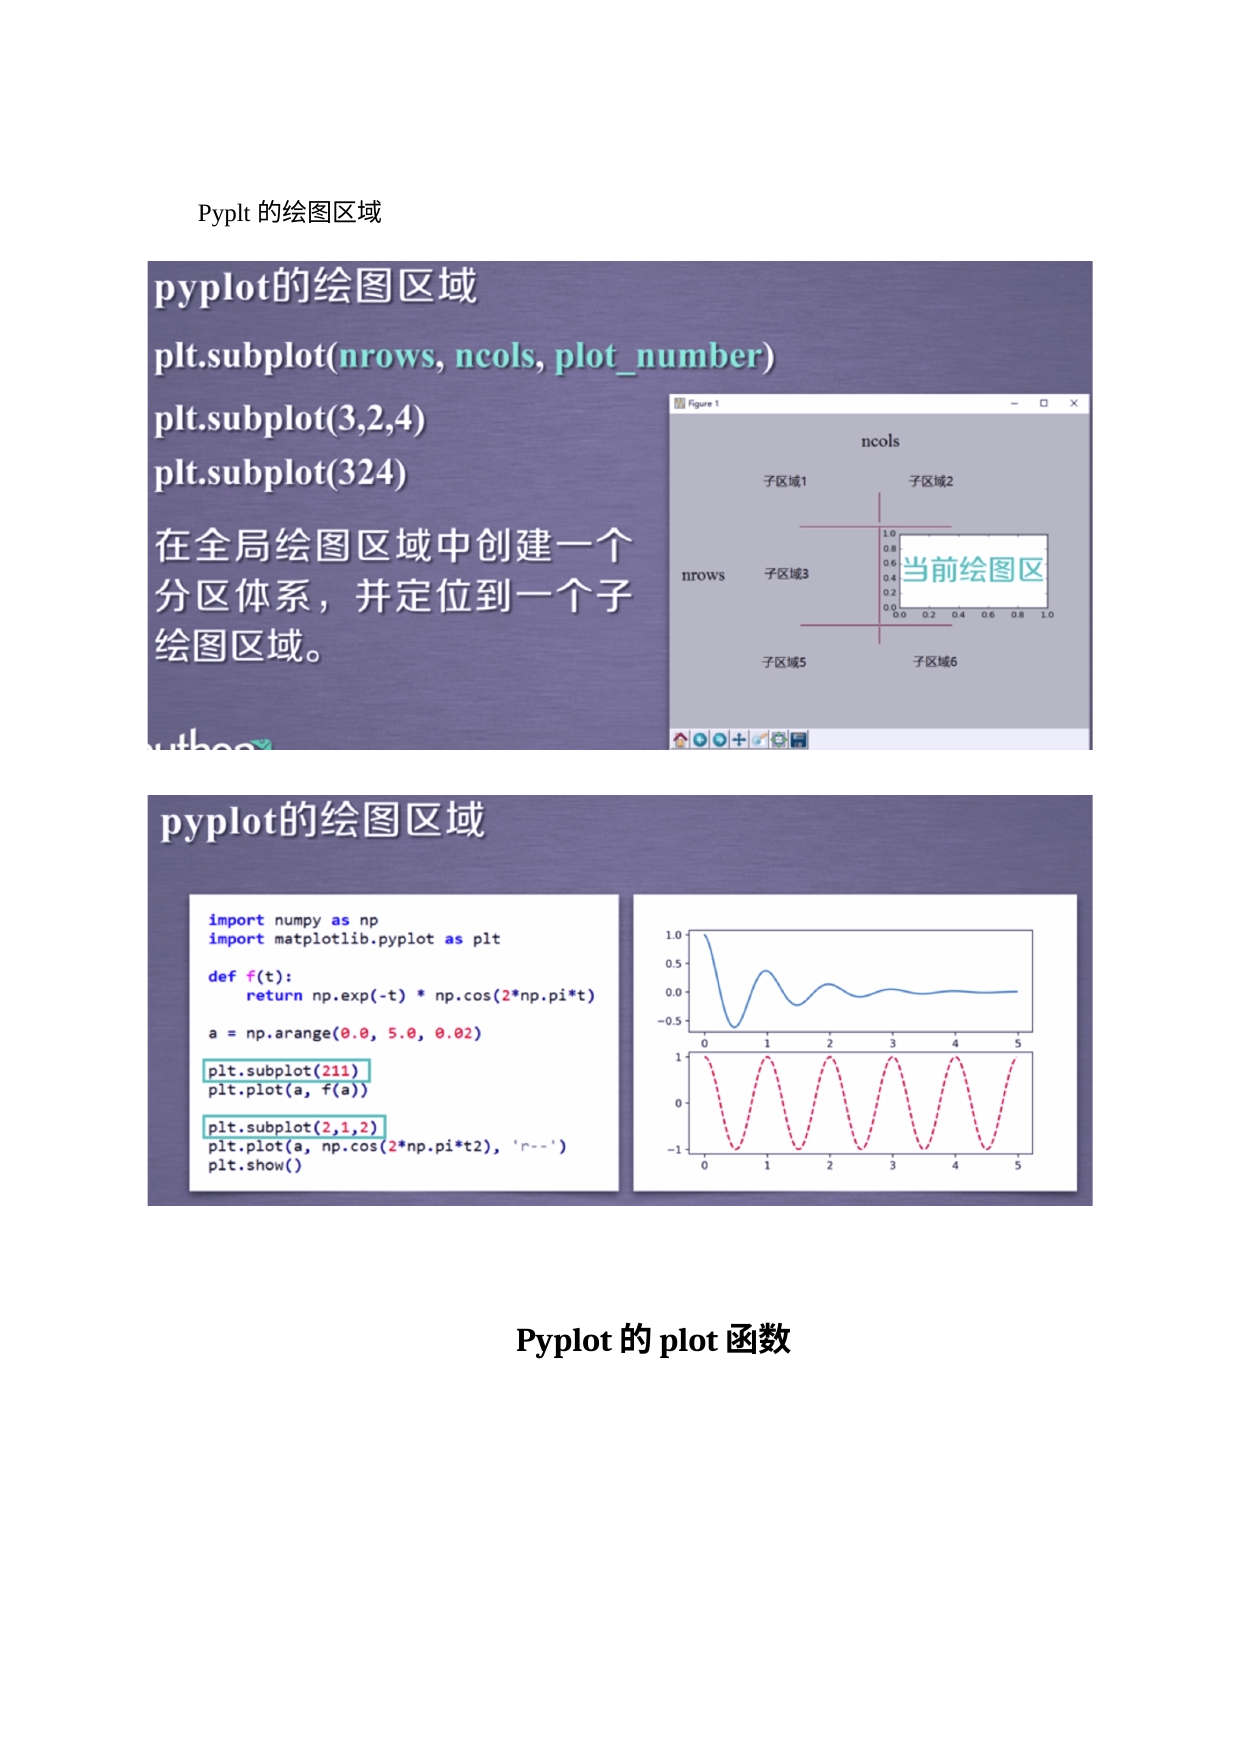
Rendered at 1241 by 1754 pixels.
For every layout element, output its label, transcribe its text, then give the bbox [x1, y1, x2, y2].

picture [147, 261, 1093, 750]
title Pyplot的plot函数 [148, 1304, 1092, 1369]
picture [147, 795, 1093, 1206]
text Pyplt 的绘图区域 [148, 178, 1092, 243]
